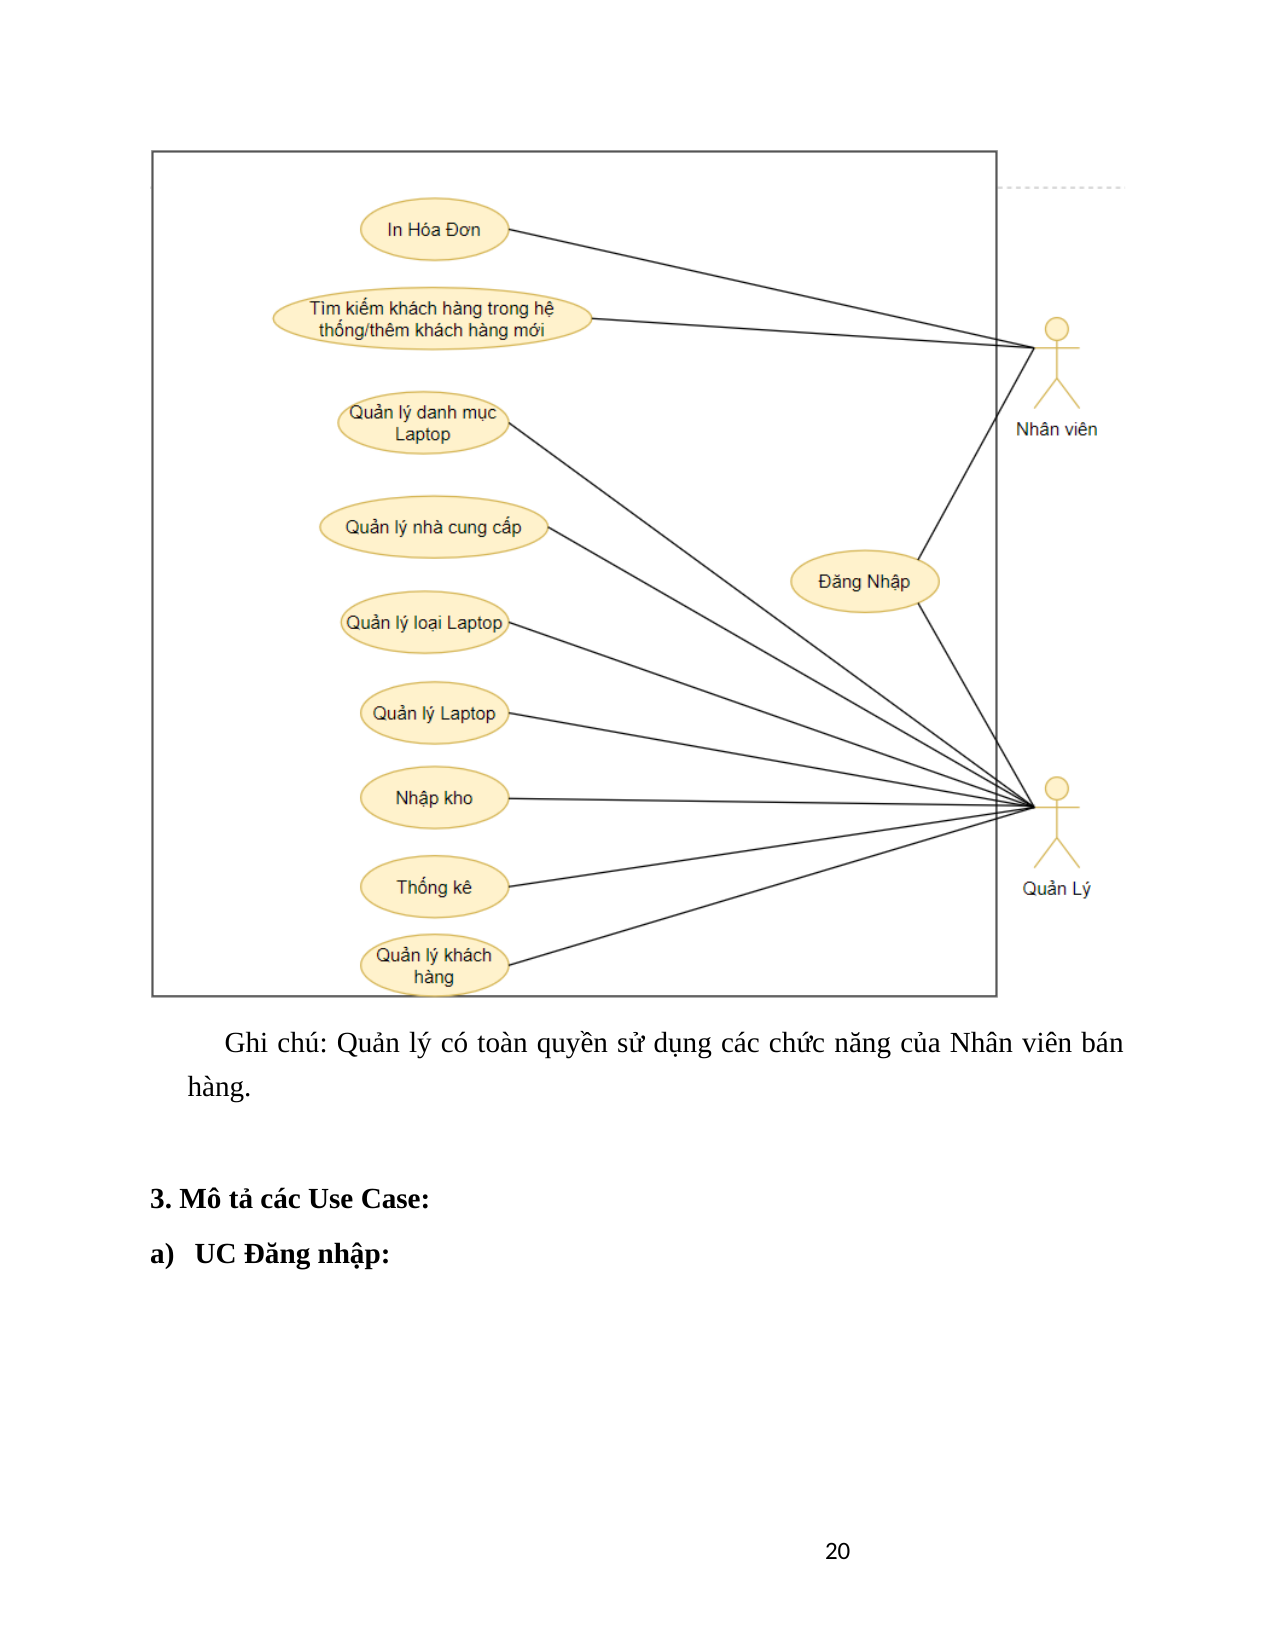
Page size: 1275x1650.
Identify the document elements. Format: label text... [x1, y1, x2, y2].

picture [150, 150, 1125, 1005]
list UC Đăng nhập: [150, 1236, 1125, 1270]
text Ghi chú: Quản lý có toàn quyền sử dụng các chức năng của Nhân viên bán hàng. [187, 1026, 1125, 1103]
list 3. Mô tả các Use Case: [150, 1181, 1125, 1215]
